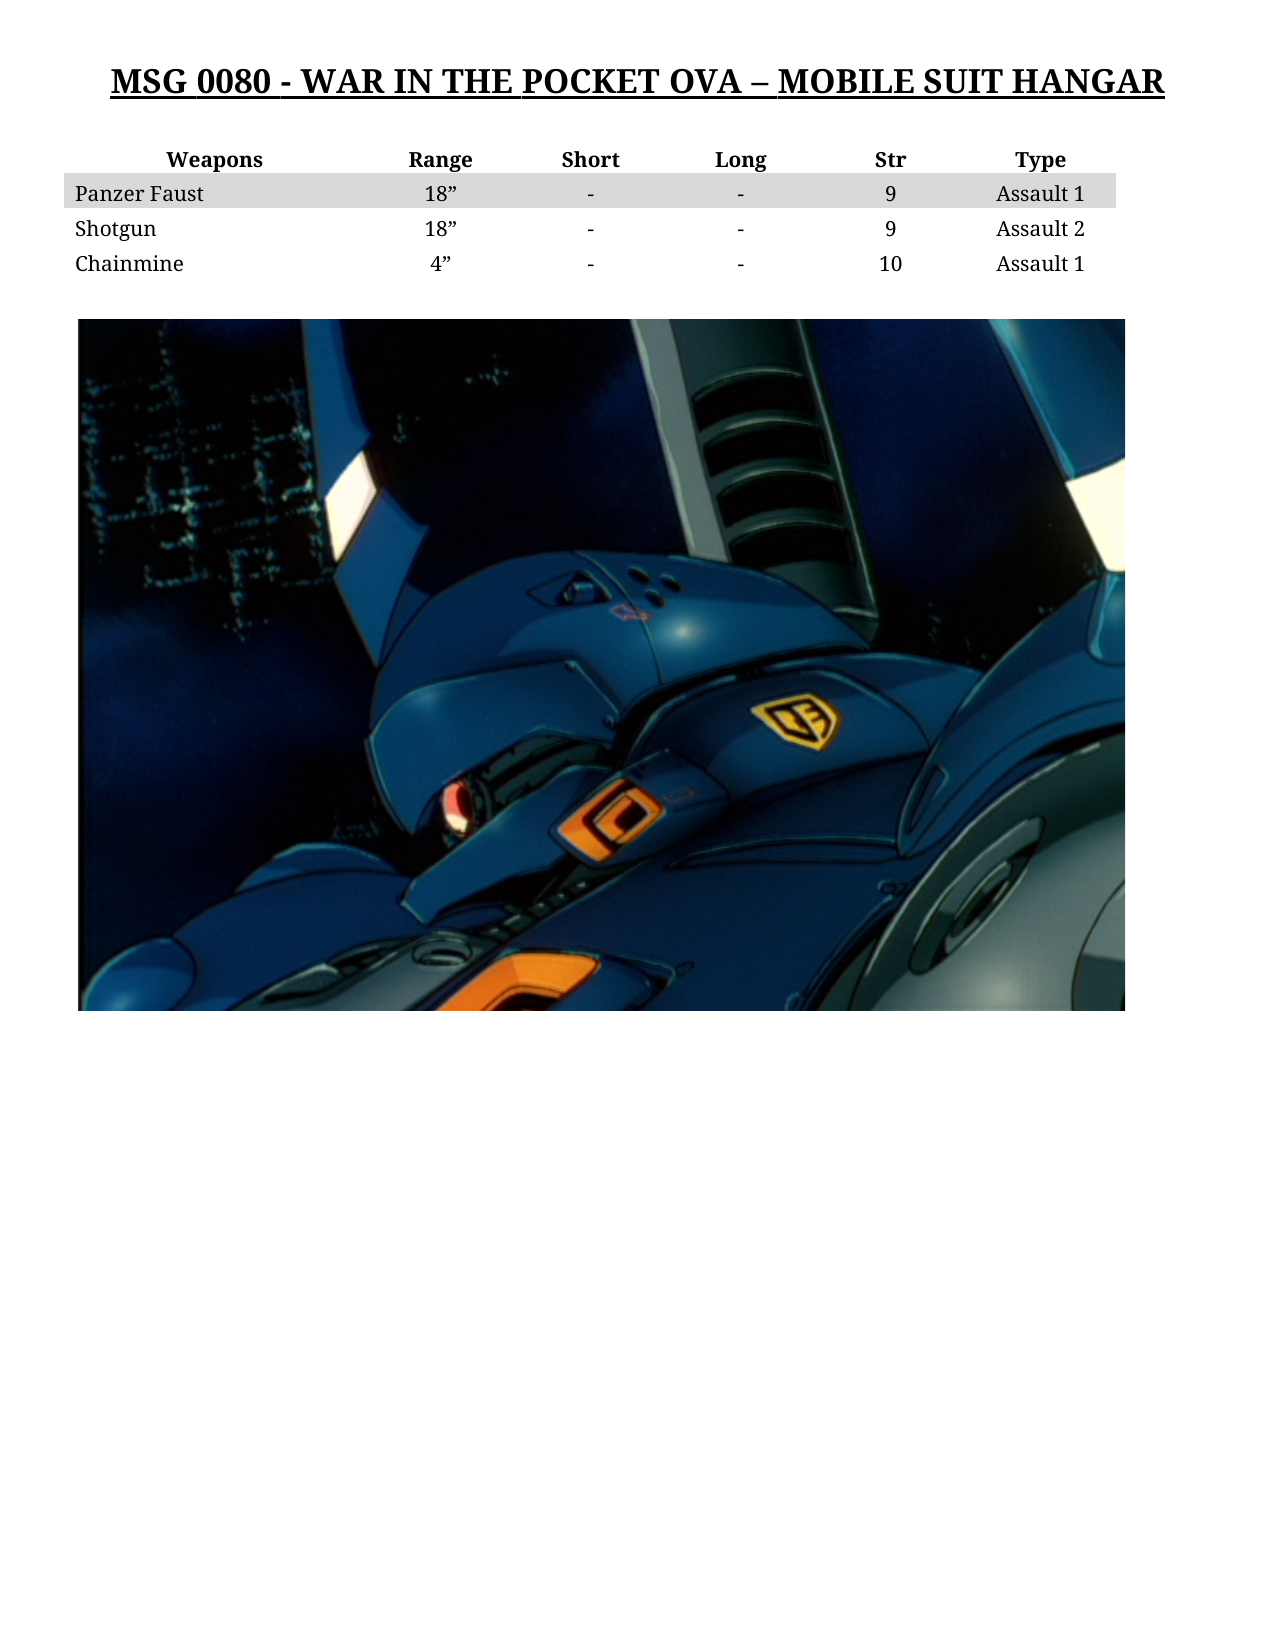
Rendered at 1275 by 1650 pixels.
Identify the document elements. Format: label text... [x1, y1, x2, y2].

table_cell - [516, 173, 666, 208]
table_cell 9 [816, 208, 966, 242]
table_cell 4” [366, 243, 516, 277]
table_cell 18” [366, 173, 516, 208]
picture [1114, 636, 1125, 642]
table_cell - [666, 173, 816, 208]
table_cell Assault 1 [966, 243, 1116, 277]
table_header Range [366, 139, 516, 173]
picture [1116, 713, 1125, 718]
table_header Long [666, 139, 816, 173]
table_cell 18” [366, 208, 516, 242]
table_cell - [666, 243, 816, 277]
table_cell Shotgun [64, 208, 366, 242]
picture [78, 319, 1125, 1009]
table_cell Panzer Faust [64, 173, 366, 208]
table_cell Assault 2 [966, 208, 1116, 242]
table_header Str [816, 139, 966, 173]
table_header Weapons [64, 139, 366, 173]
table_cell - [666, 208, 816, 242]
table_header Short [516, 139, 666, 173]
table_header Type [966, 139, 1116, 173]
subtitle MSG 0080 - WAR IN THE POCKET OVA – MOBILE SUIT HANGAR [75, 58, 1200, 104]
table_cell - [516, 208, 666, 242]
table_cell 9 [816, 173, 966, 208]
table_cell Assault 1 [966, 173, 1116, 208]
table_cell Chainmine [64, 243, 366, 277]
table_cell 10 [816, 243, 966, 277]
table_cell - [516, 243, 666, 277]
